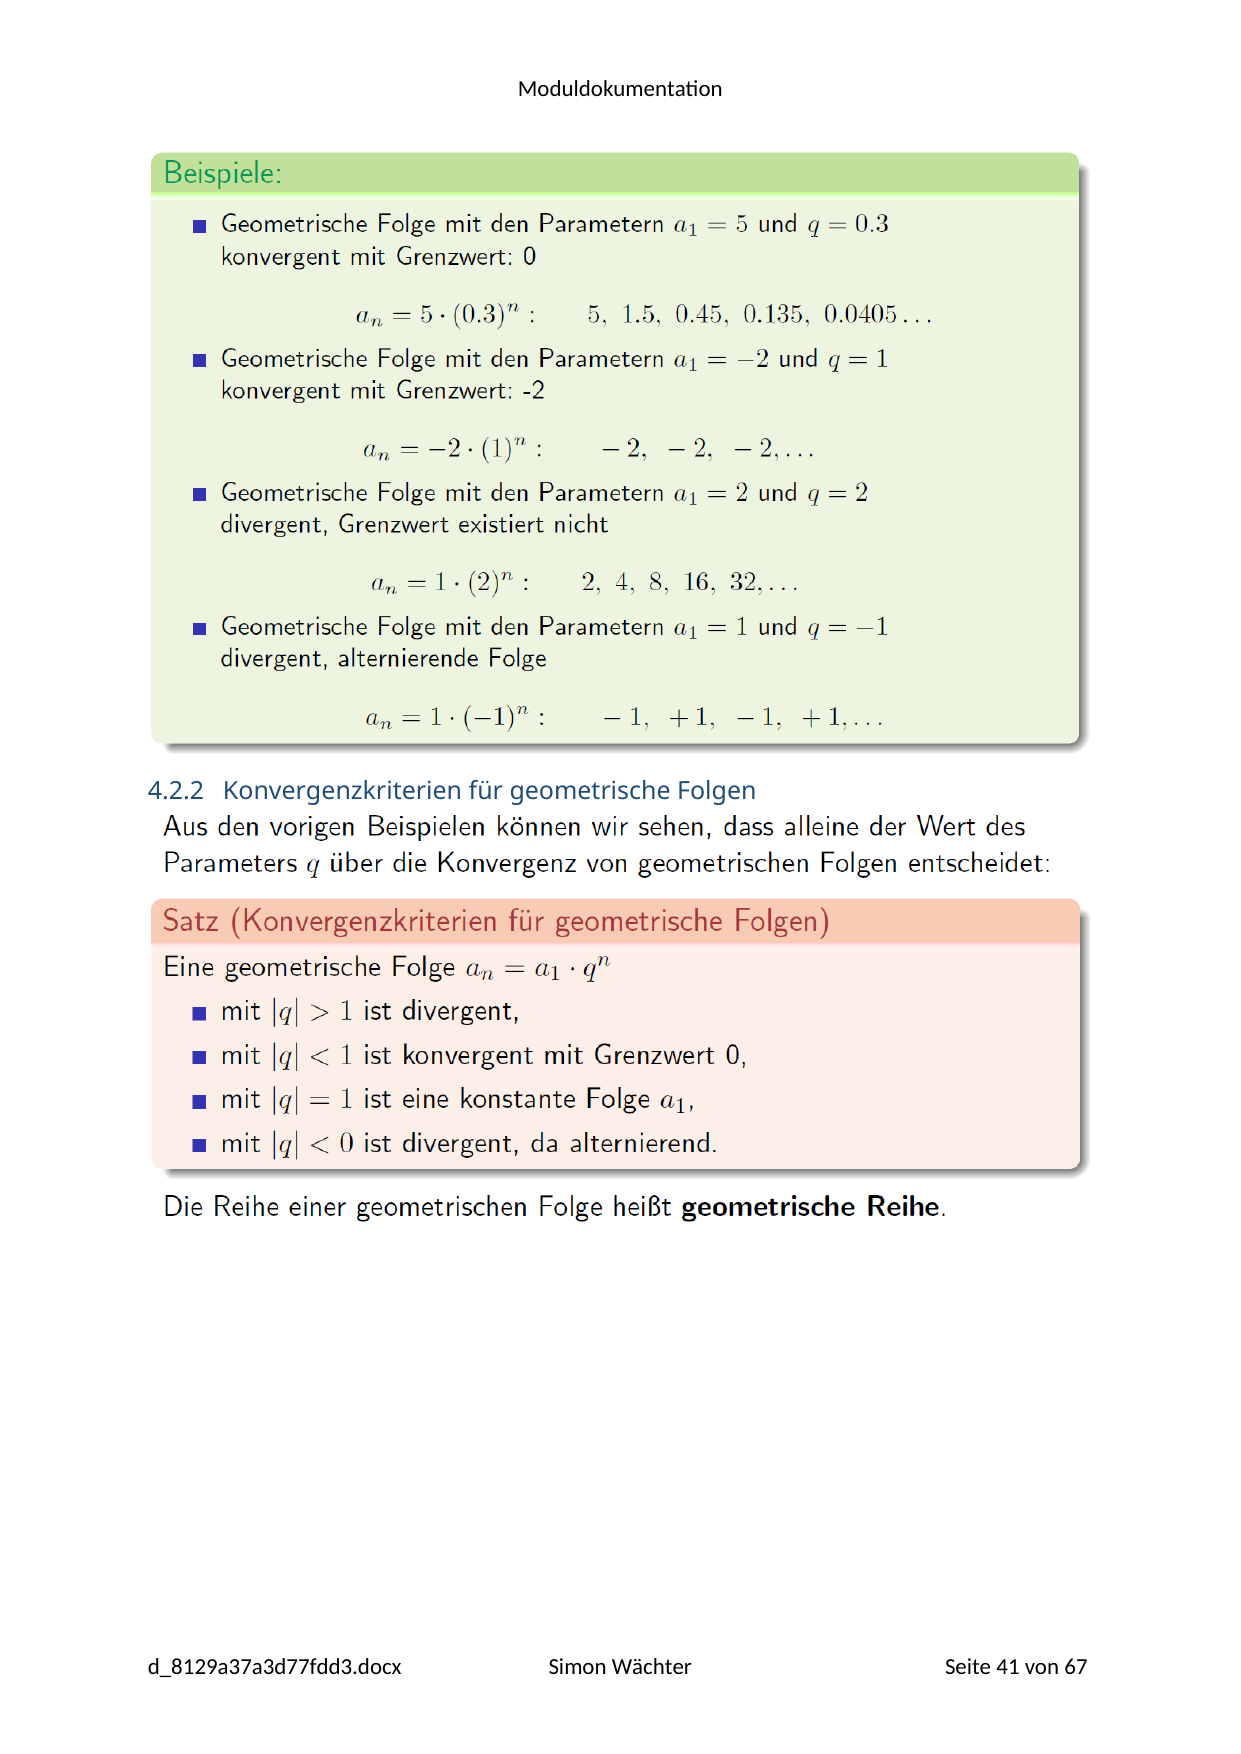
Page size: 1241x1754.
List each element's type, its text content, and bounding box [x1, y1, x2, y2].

picture [147, 147, 1093, 754]
subtitle Konvergenzkriterien für geometrische Folgen [148, 773, 1093, 807]
picture [147, 809, 1093, 1225]
